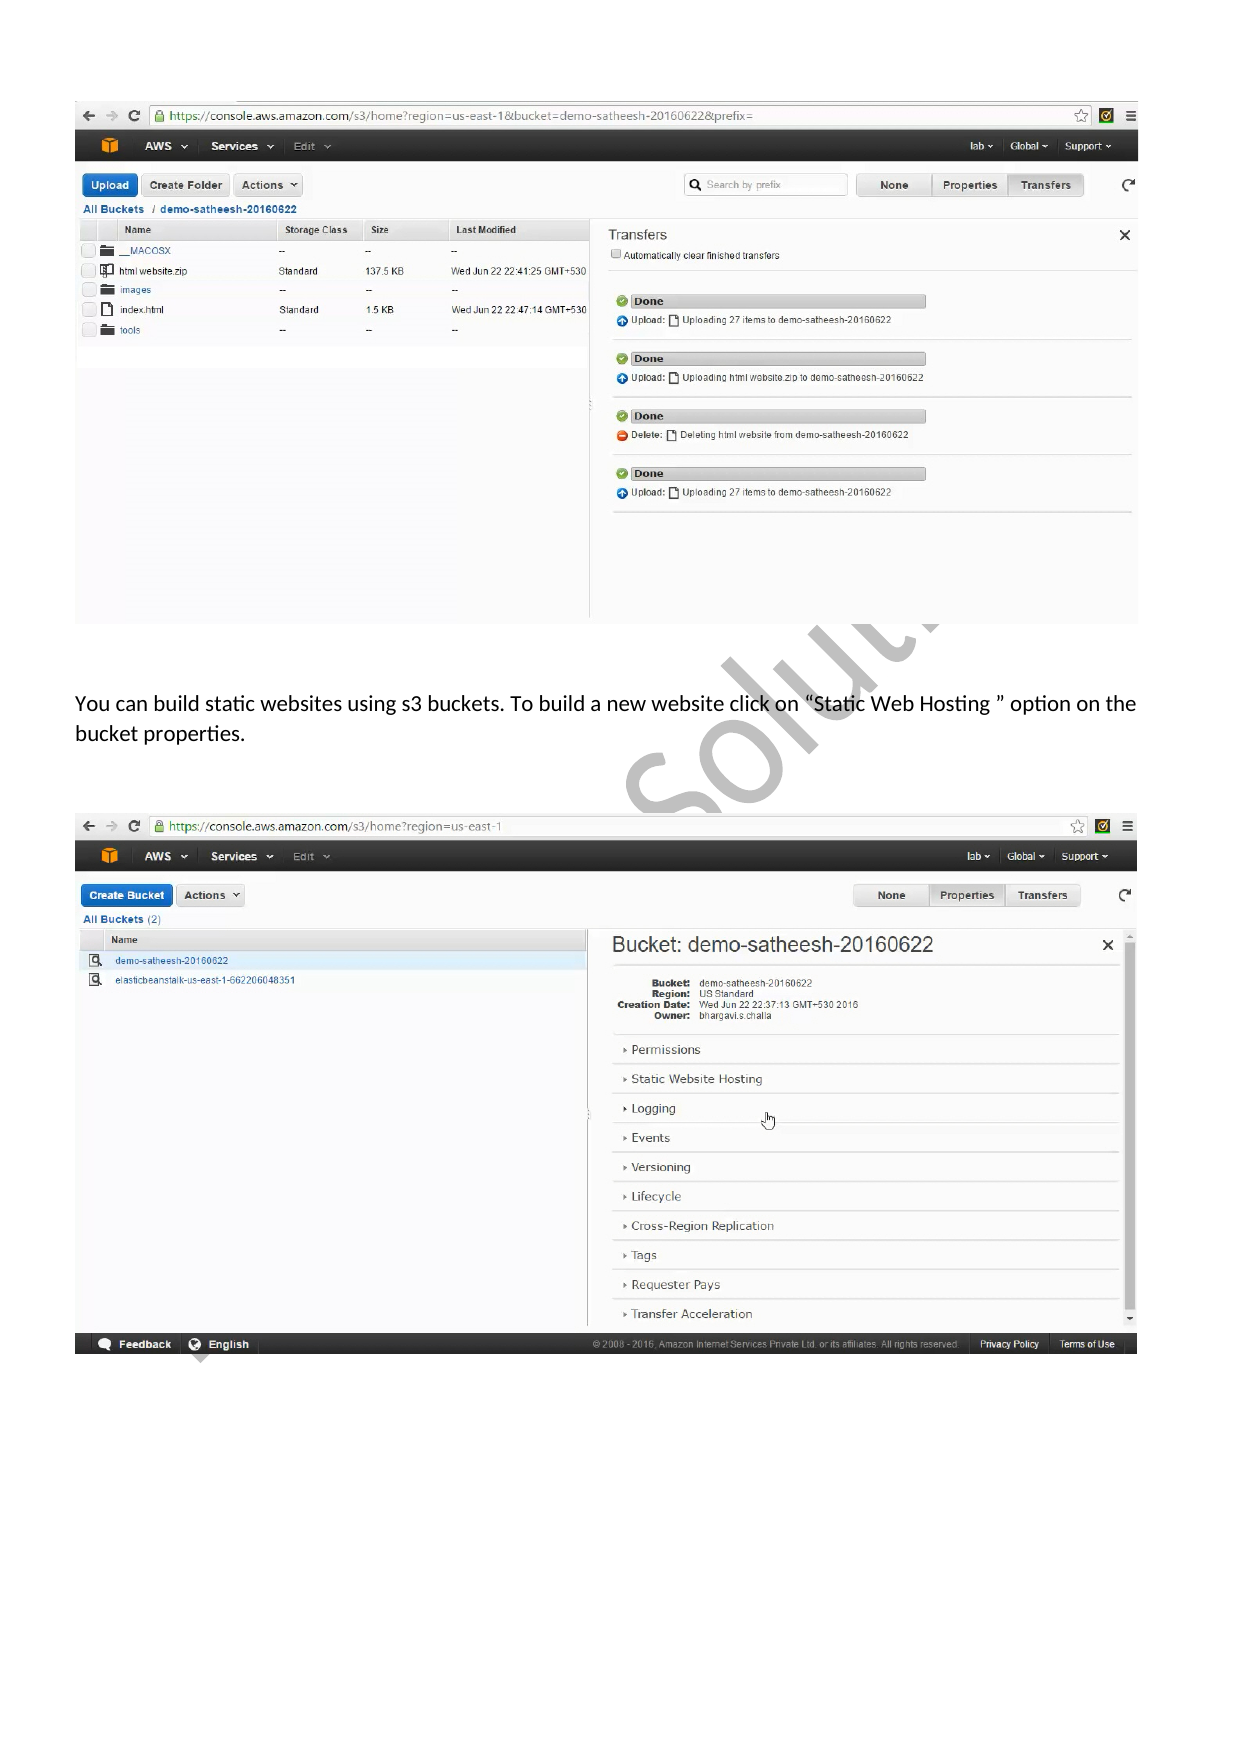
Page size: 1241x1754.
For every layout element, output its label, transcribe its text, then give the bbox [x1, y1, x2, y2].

picture [75, 813, 1137, 1354]
picture [75, 101, 1139, 624]
text You can build static websites using s3 buckets. To build a new website click on “Static Web Hosting ” option on the bucket properties. [75, 689, 1165, 748]
